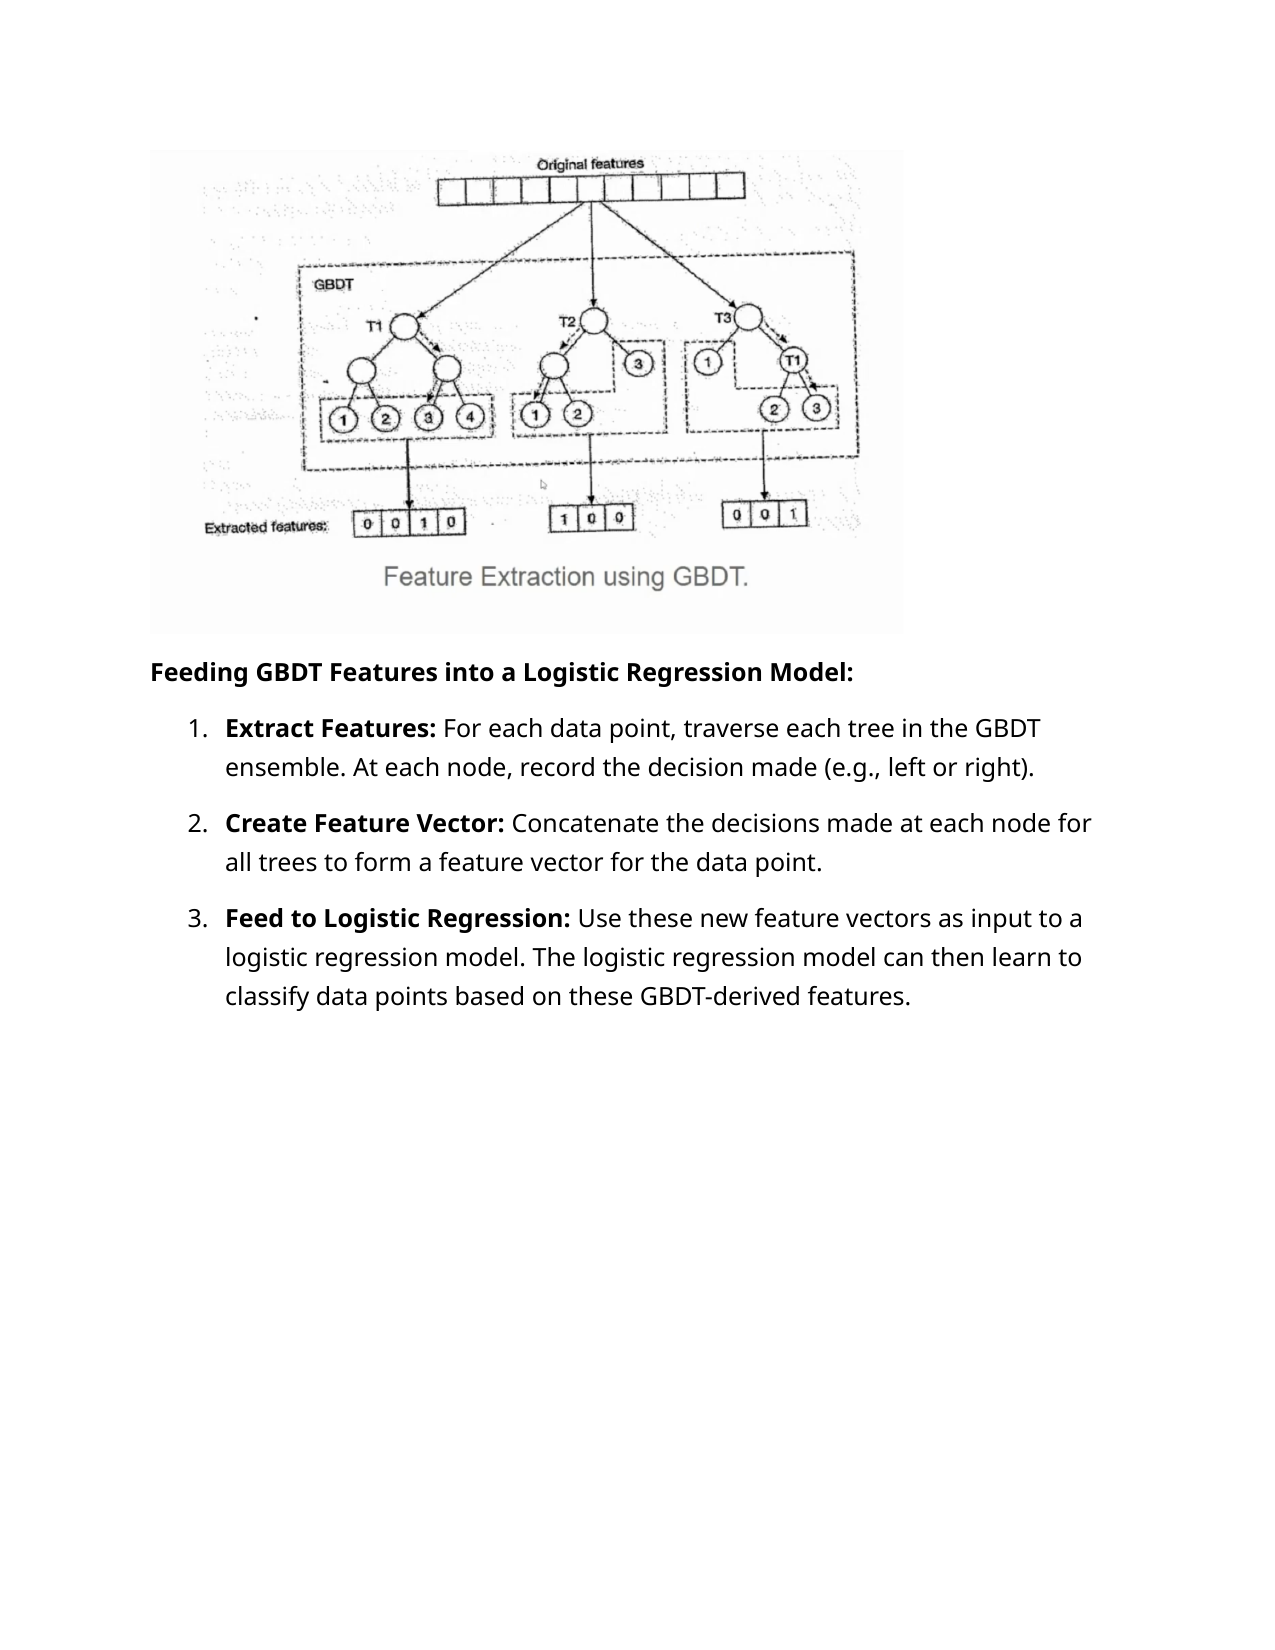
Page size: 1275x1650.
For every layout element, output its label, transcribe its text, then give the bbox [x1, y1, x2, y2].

list Extract Features: For each data point, traverse each tree in the GBDT ensemble. At each node, record the decision made (e.g., left or right). [187, 711, 1125, 784]
picture [150, 150, 904, 634]
text Feeding GBDT Features into a Logistic Regression Model: [150, 655, 1125, 689]
list Create Feature Vector: Concatenate the decisions made at each node for all trees to form a feature vector for the data point. [187, 806, 1125, 879]
list Feed to Logistic Regression: Use these new feature vectors as input to a logistic regression model. The logistic regression model can then learn to classify data points based on these GBDT-derived features. [187, 901, 1125, 1013]
